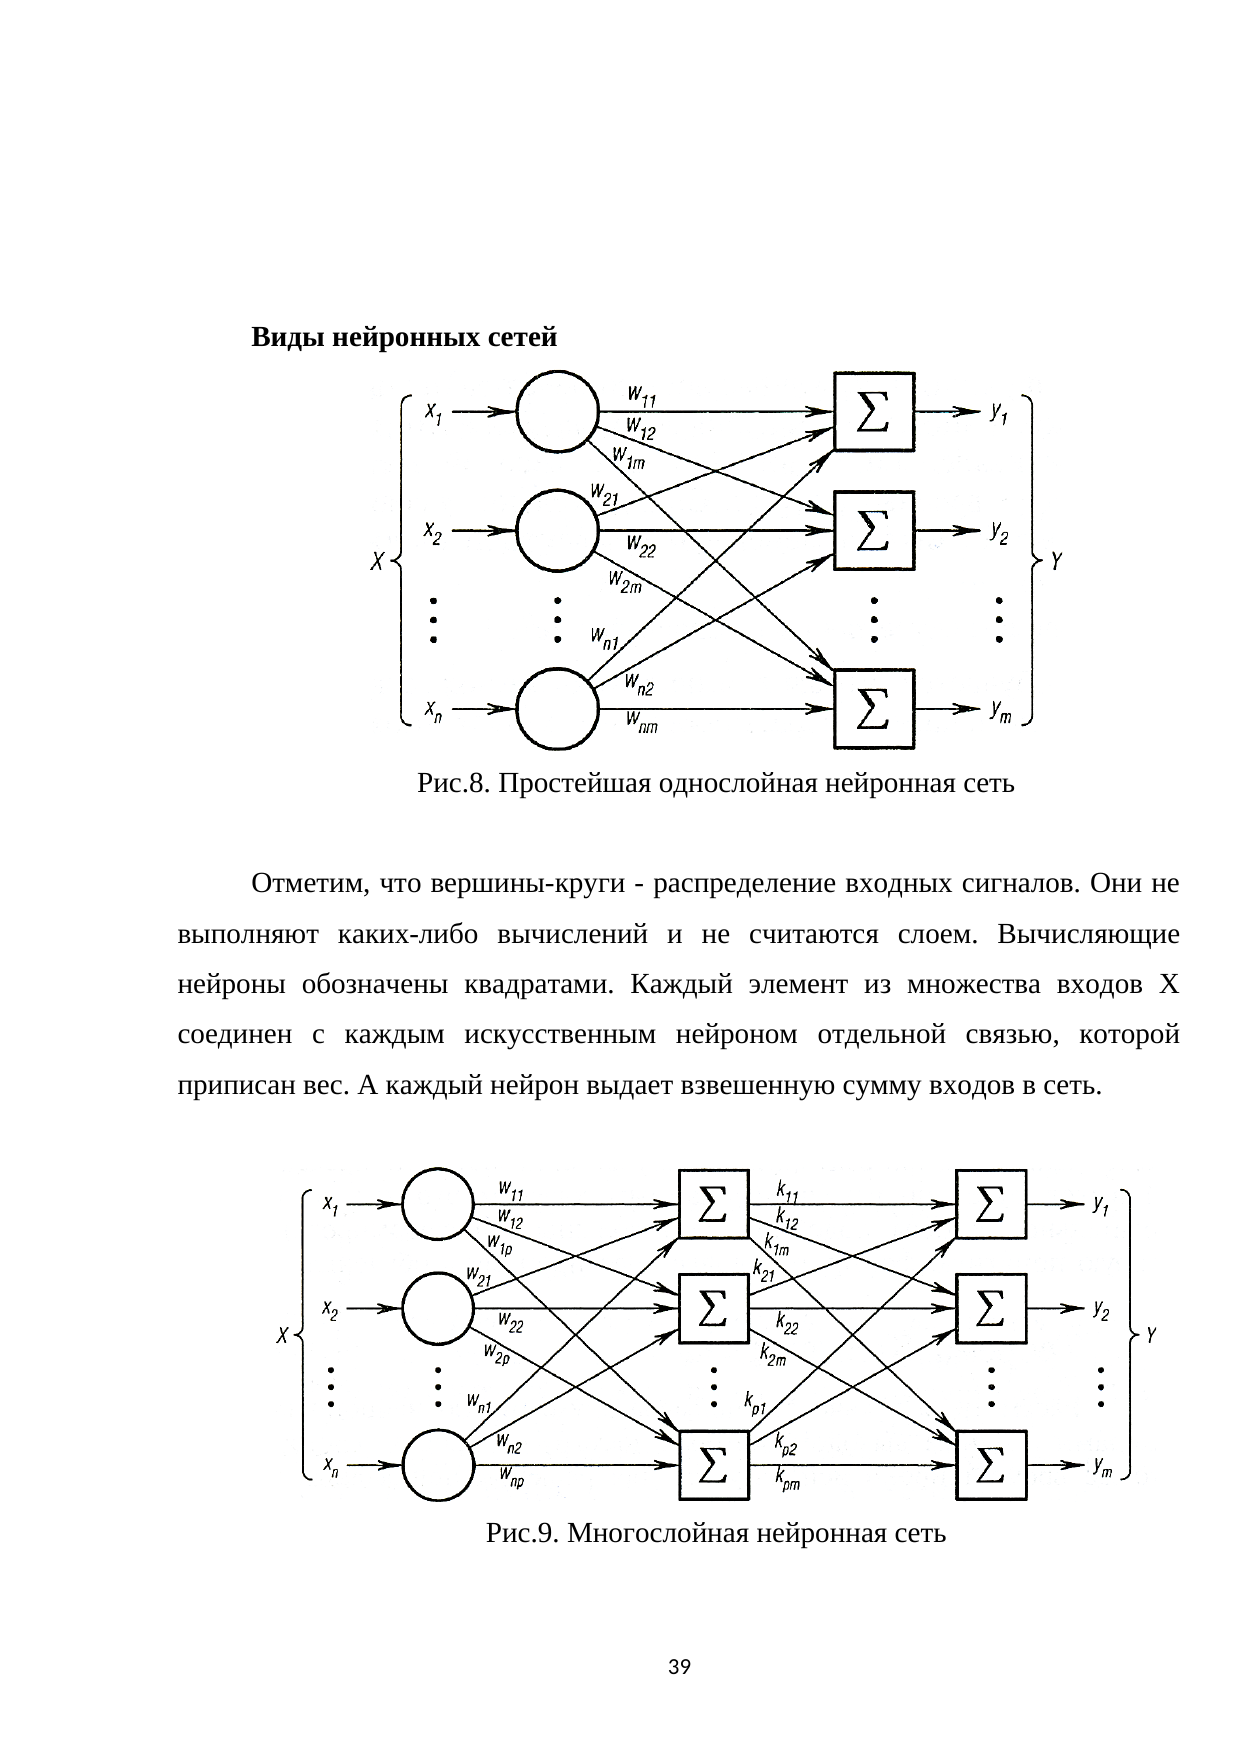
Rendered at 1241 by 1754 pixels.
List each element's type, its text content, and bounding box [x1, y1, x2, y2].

text Рис.9. Многослойная нейронная сеть [177, 1515, 1181, 1549]
picture [370, 369, 1063, 751]
picture [276, 1167, 1157, 1502]
text Рис.8. Простейшая однослойная нейронная сеть [177, 765, 1181, 798]
text Отметим, что вершины-круги - распределение входных сигналов. Они не выполняют каких-либо вычислений и не считаются слоем. Вычисляющие нейроны обозначены квадратами. Каждый элемент из множества входов X соединен с каждым искусственным нейроном отдельной связью, которой приписан вес. А каждый нейрон выдает взвешенную сумму входов в сеть. [177, 866, 1181, 1100]
text Виды нейронных сетей [177, 319, 1181, 353]
